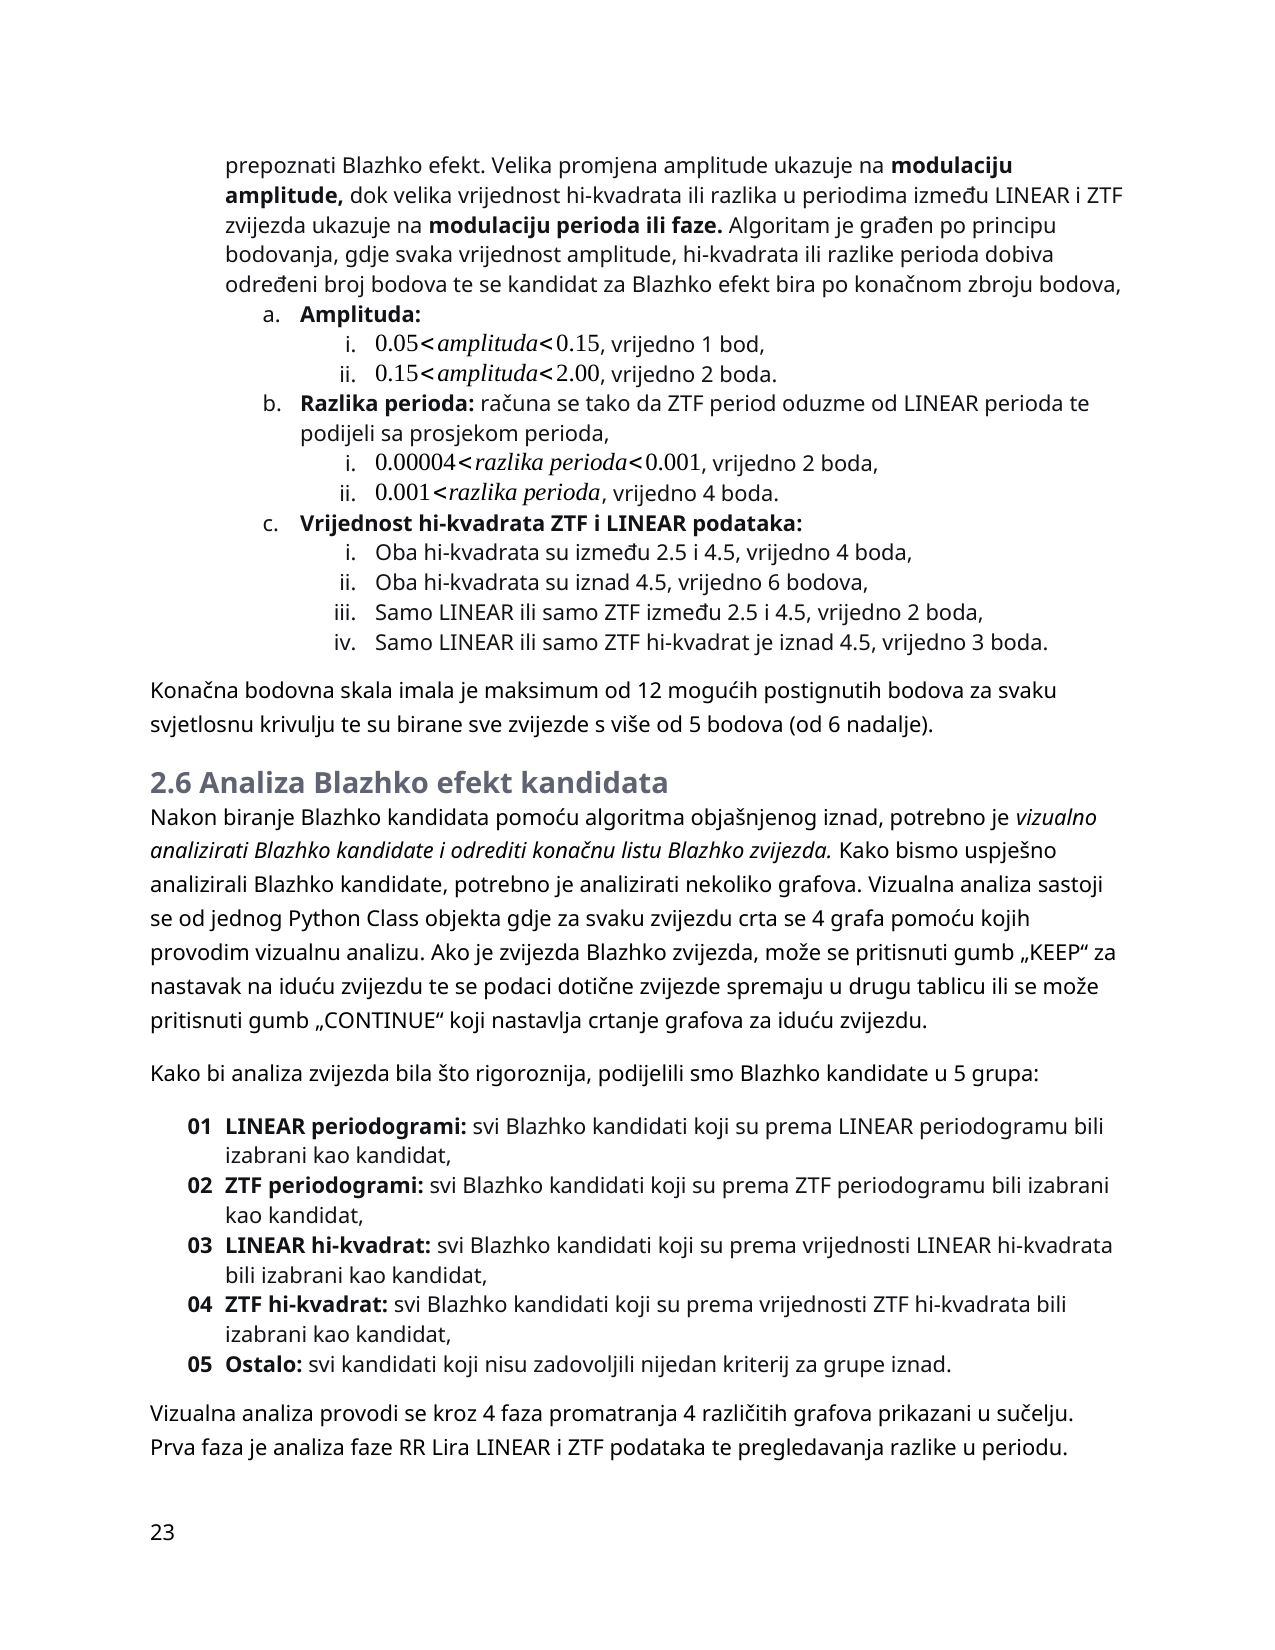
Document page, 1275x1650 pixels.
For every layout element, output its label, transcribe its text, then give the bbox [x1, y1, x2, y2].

list Samo LINEAR ili samo ZTF između 2.5 i 4.5, vrijedno 2 boda, [356, 597, 1125, 627]
text Konačna bodovna skala imala je maksimum od 12 mogućih postignutih bodova za svaku svjetlosnu krivulju te su birane sve zvijezde s više od 5 bodova (od 6 nadalje). [150, 675, 1125, 739]
list Ostalo: svi kandidati koji nisu zadovoljili nijedan kriterij za grupe iznad. [187, 1349, 1125, 1379]
list Oba hi-kvadrata su između 2.5 i 4.5, vrijedno 4 boda, [356, 537, 1125, 567]
text Nakon biranje Blazhko kandidata pomoću algoritma objašnjenog iznad, potrebno je vizualno analizirati Blazhko kandidate i odrediti konačnu listu Blazhko zvijezda. Kako bismo uspješno analizirali Blazhko kandidate, potrebno je analizirati nekoliko grafova. Vizualna analiza sastoji se od jednog Python Class objekta gdje za svaku zvijezdu crta se 4 grafa pomoću kojih provodim vizualnu analizu. Ako je zvijezda Blazhko zvijezda, može se pritisnuti gumb „KEEP“ za nastavak na iduću zvijezdu te se podaci dotične zvijezde spremaju u drugu tablicu ili se može pritisnuti gumb „CONTINUE“ koji nastavlja crtanje grafova za iduću zvijezdu. [150, 802, 1125, 1035]
list , vrijedno 2 boda. [356, 358, 1125, 388]
list Samo LINEAR ili samo ZTF hi-kvadrat je iznad 4.5, vrijedno 3 boda. [356, 627, 1125, 656]
list ZTF periodogrami: svi Blazhko kandidati koji su prema ZTF periodogramu bili izabrani kao kandidat, [187, 1170, 1125, 1230]
list Razlika perioda: računa se tako da ZTF period oduzme od LINEAR perioda te podijeli sa prosjekom perioda, [262, 388, 1125, 448]
list ZTF hi-kvadrat: svi Blazhko kandidati koji su prema vrijednosti ZTF hi-kvadrata bili izabrani kao kandidat, [187, 1289, 1125, 1349]
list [187, 150, 1125, 299]
list , vrijedno 4 boda. [356, 478, 1125, 507]
list Amplituda: [262, 299, 1125, 329]
list LINEAR hi-kvadrat: svi Blazhko kandidati koji su prema vrijednosti LINEAR hi-kvadrata bili izabrani kao kandidat, [187, 1230, 1125, 1289]
list , vrijedno 1 bod, [356, 329, 1125, 358]
text Kako bi analiza zvijezda bila što rigoroznija, podijelili smo Blazhko kandidate u 5 grupa: [150, 1058, 1125, 1088]
text Vizualna analiza provodi se kroz 4 faza promatranja 4 različitih grafova prikazani u sučelju. Prva faza je analiza faze RR Lira LINEAR i ZTF podataka te pregledavanja razlike u periodu. [150, 1398, 1125, 1461]
list Vrijednost hi-kvadrata ZTF i LINEAR podataka: [262, 507, 1125, 537]
list , vrijedno 2 boda, [356, 448, 1125, 478]
list Oba hi-kvadrata su iznad 4.5, vrijedno 6 bodova, [356, 567, 1125, 597]
list LINEAR periodogrami: svi Blazhko kandidati koji su prema LINEAR periodogramu bili izabrani kao kandidat, [187, 1111, 1125, 1170]
subtitle 2.6 Analiza Blazhko efekt kandidata [150, 762, 1125, 802]
